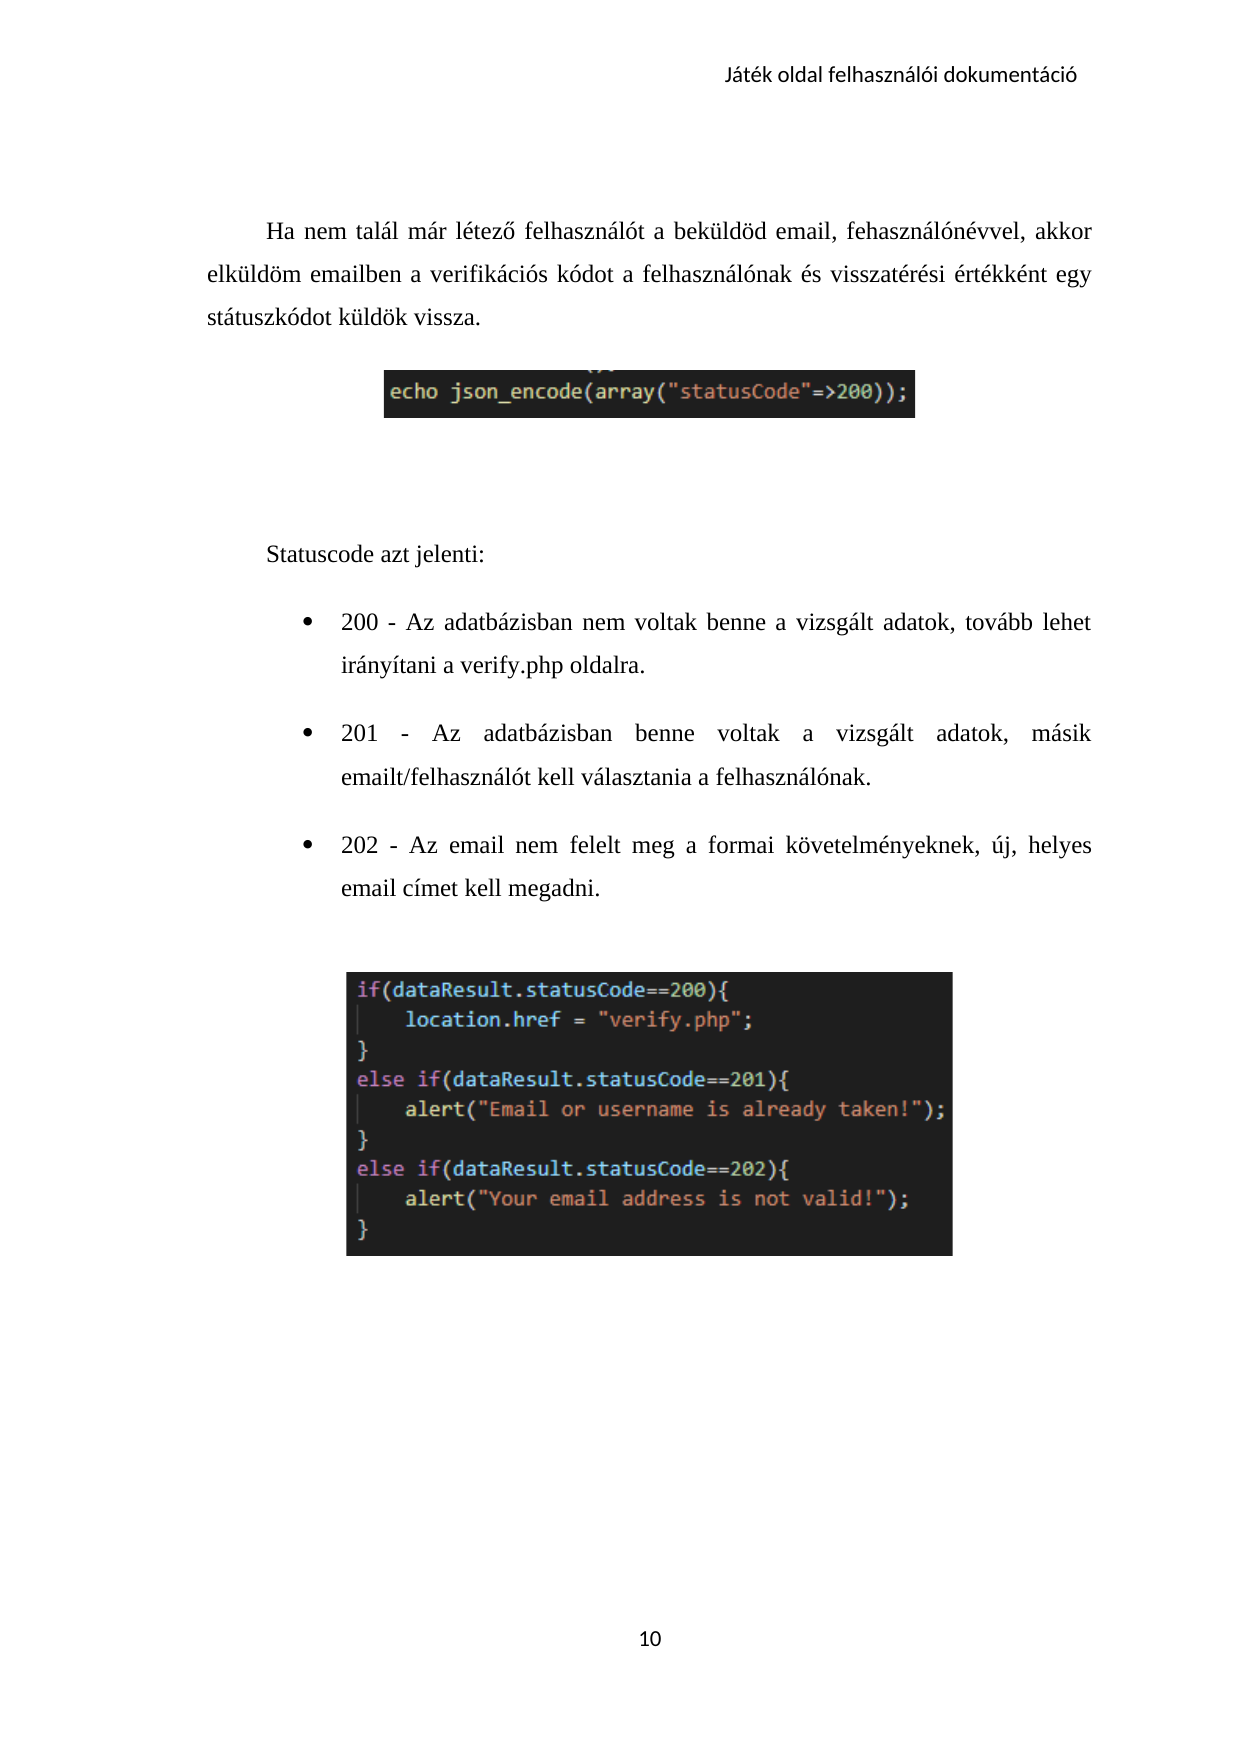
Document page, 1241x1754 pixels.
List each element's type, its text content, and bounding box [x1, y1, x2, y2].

picture [383, 370, 916, 418]
text Ha nem talál már létező felhasználót a beküldöd email, fehasználónévvel, akkor elküldöm emailben a verifikációs kódot a felhasználónak és visszatérési értékként egy státuszkódot küldök vissza. [207, 216, 1092, 331]
list 201 - Az adatbázisban benne voltak a vizsgált adatok, másik emailt/felhasználót kell választania a felhasználónak. [303, 718, 1092, 790]
list 202 - Az email nem felelt meg a formai követelményeknek, új, helyes email címet kell megadni. [303, 830, 1092, 902]
list 200 - Az adatbázisban nem voltak benne a vizsgált adatok, tovább lehet irányítani a verify.php oldalra. [303, 607, 1092, 679]
picture [346, 972, 953, 1256]
text Statuscode azt jelenti: [266, 539, 1092, 568]
